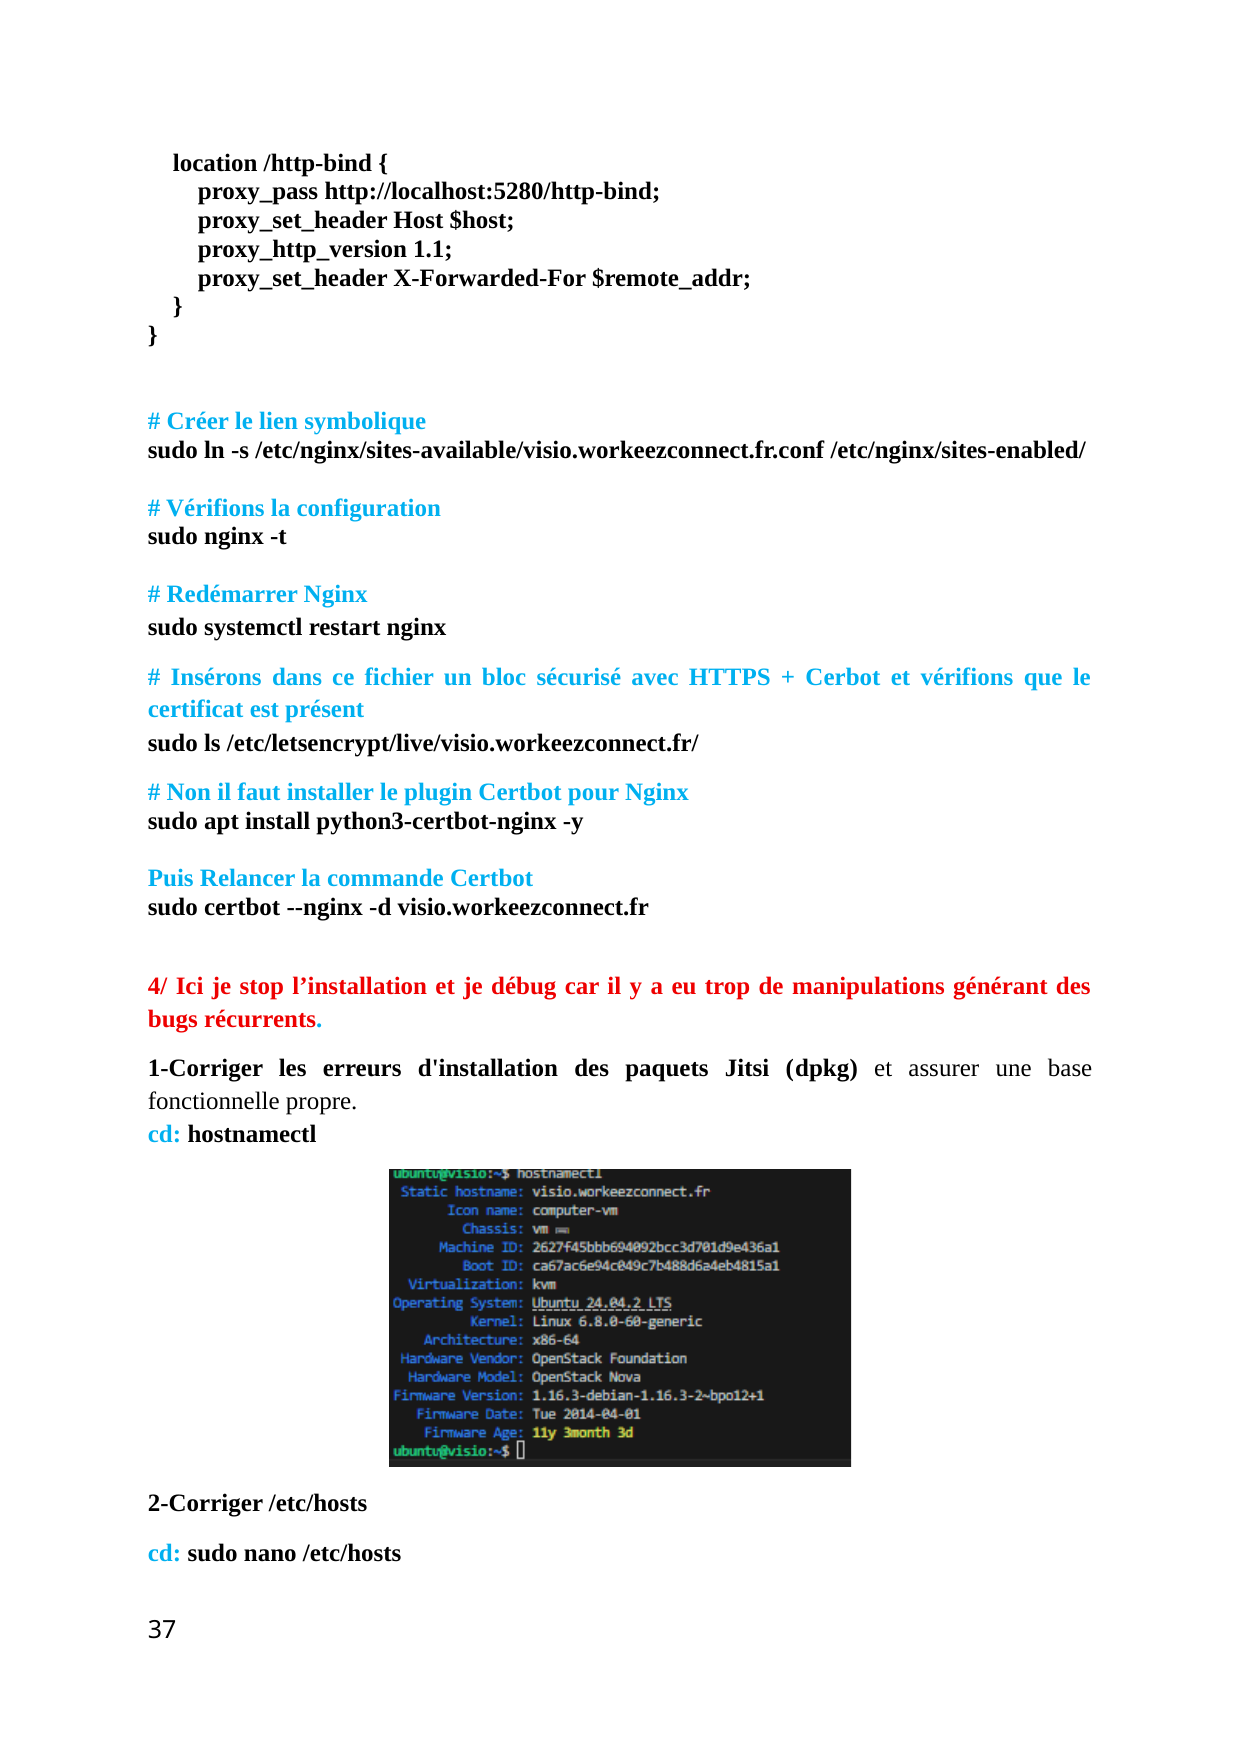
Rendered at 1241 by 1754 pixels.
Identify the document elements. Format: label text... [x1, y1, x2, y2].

text # Créer le lien symbolique [148, 406, 1093, 435]
text 2-Corriger /etc/hosts [148, 1488, 1093, 1517]
text # Redémarrer Nginx sudo systemctl restart nginx [148, 579, 1093, 641]
text sudo apt install python3-certbot-nginx -y [148, 806, 1093, 835]
text sudo nginx -t [148, 521, 1093, 550]
text location /http-bind { [148, 148, 1093, 176]
text cd: sudo nano /etc/hosts [148, 1538, 1093, 1567]
text 1-Corriger les erreurs d'installation des paquets Jitsi (dpkg) et assurer une base fonctionnelle propre. cd: hostnamectl [148, 1053, 1093, 1148]
text } [148, 291, 1093, 320]
text proxy_set_header X-Forwarded-For $remote_addr; [148, 263, 1093, 291]
text sudo ln -s /etc/nginx/sites-available/visio.workeezconnect.fr.conf /etc/nginx/sites-enabled/ [148, 435, 1093, 464]
text proxy_http_version 1.1; [148, 234, 1093, 263]
text sudo certbot --nginx -d visio.workeezconnect.fr [148, 892, 1093, 921]
text proxy_set_header Host $host; [148, 205, 1093, 234]
text } [148, 320, 1093, 349]
text 4/ Ici je stop l’installation et je débug car il y a eu trop de manipulations générant des bugs récurrents. [148, 971, 1093, 1032]
picture [389, 1169, 852, 1467]
text # Insérons dans ce fichier un bloc sécurisé avec HTTPS + Cerbot et vérifions que le certificat est présent sudo ls /etc/letsencrypt/live/visio.workeezconnect.fr/ [148, 662, 1093, 756]
text proxy_pass http://localhost:5280/http-bind; [148, 176, 1093, 205]
text Puis Relancer la commande Certbot [148, 863, 1093, 892]
text # Vérifions la configuration [148, 493, 1093, 521]
text # Non il faut installer le plugin Certbot pour Nginx [148, 777, 1093, 806]
